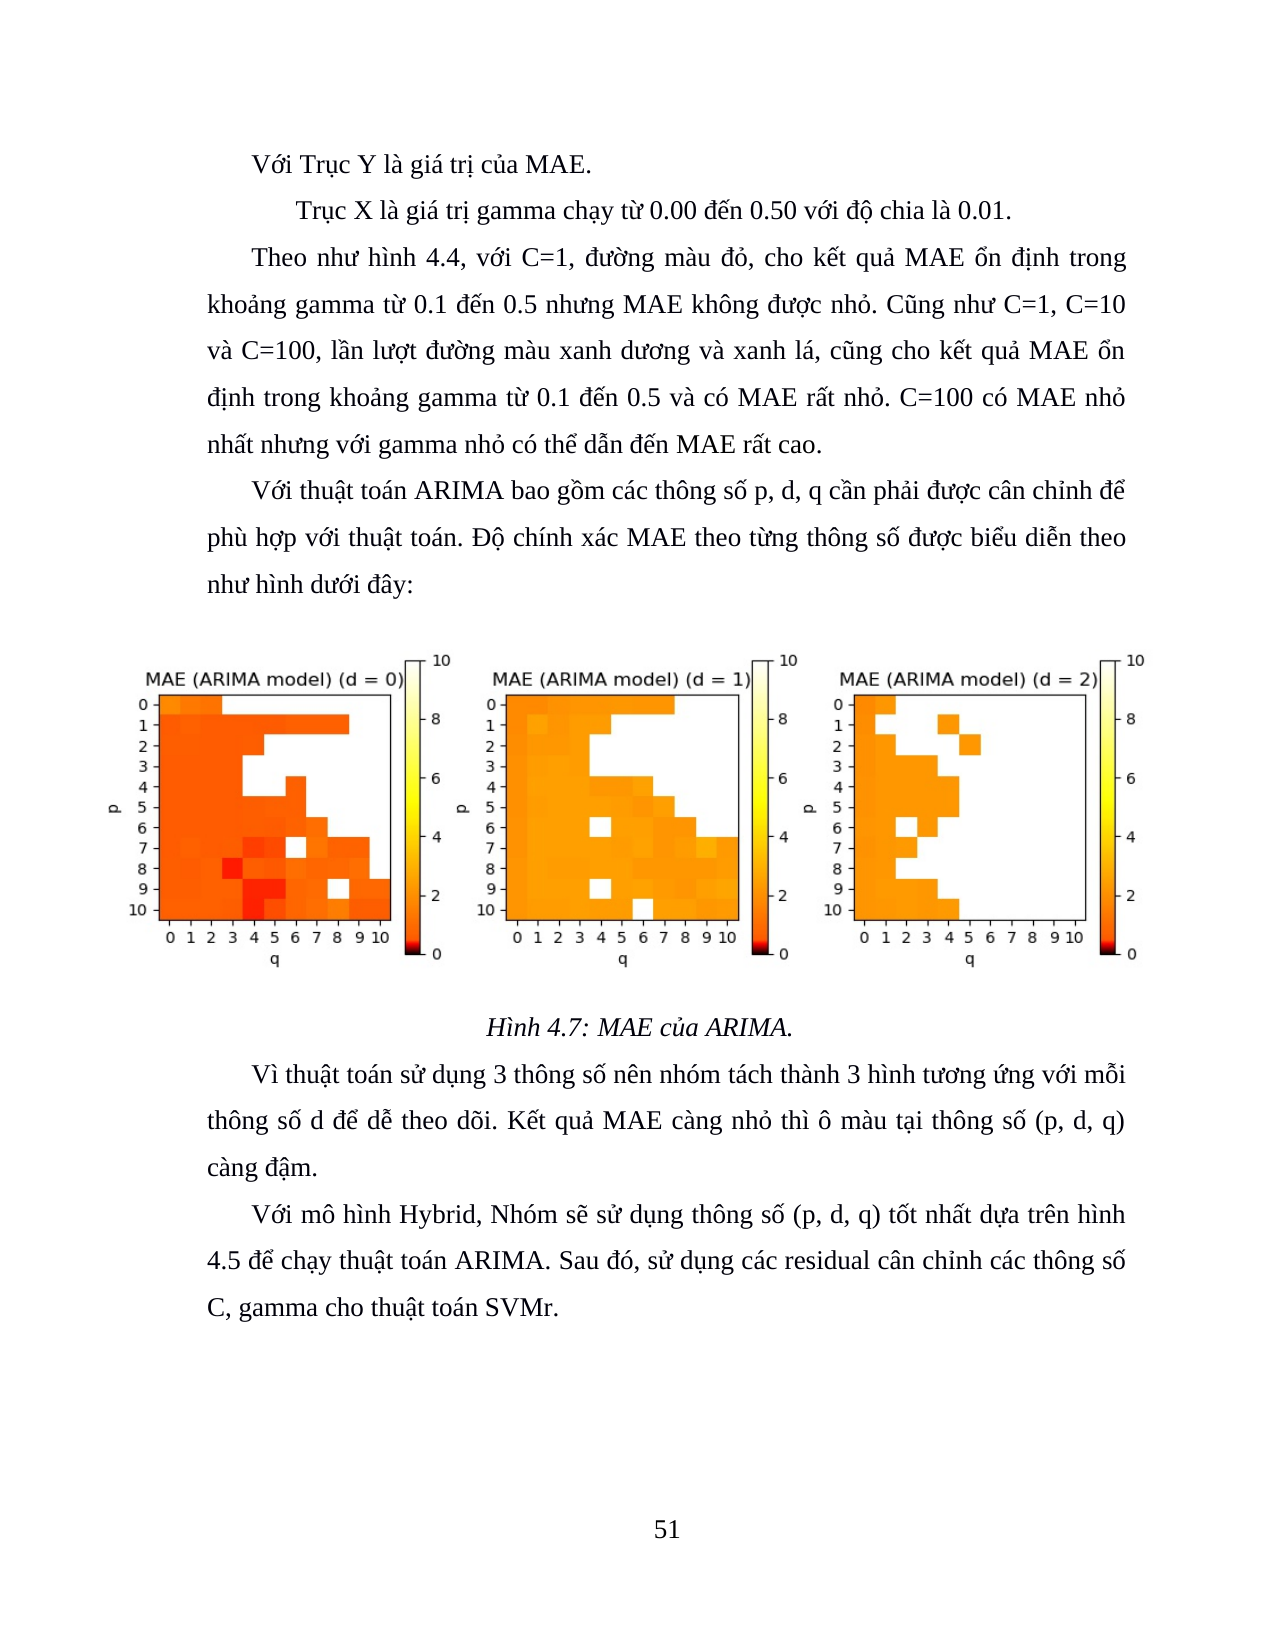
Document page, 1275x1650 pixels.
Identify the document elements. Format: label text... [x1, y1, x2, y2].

text Theo như hình 4.4, với C=1, đường màu đỏ, cho kết quả MAE ổn định trong khoảng gamma từ 0.1 đến 0.5 nhưng MAE không được nhỏ. Cũng như C=1, C=10 và C=100, lần lượt đường màu xanh dương và xanh lá, cũng cho kết quả MAE ổn định trong khoảng gamma từ 0.1 đến 0.5 và có MAE rất nhỏ. C=100 có MAE nhỏ nhất nhưng với gamma nhỏ có thể dẫn đến MAE rất cao. [207, 241, 1127, 459]
text Trục X là giá trị gamma chạy từ 0.00 đến 0.50 với độ chia là 0.01. [295, 194, 1127, 226]
text Với mô hình Hybrid, Nhóm sẽ sử dụng thông số (p, d, q) tốt nhất dựa trên hình 4.5 để chạy thuật toán ARIMA. Sau đó, sử dụng các residual cân chỉnh các thông số C, gamma cho thuật toán SVMr. [207, 1198, 1127, 1322]
text Với thuật toán ARIMA bao gồm các thông số p, d, q cần phải được cân chỉnh để phù hợp với thuật toán. Độ chính xác MAE theo từng thông số được biểu diễn theo như hình dưới đây: [207, 474, 1127, 599]
list MAE của ARIMA. [207, 1011, 1127, 1042]
picture [0, 614, 1270, 996]
text Vì thuật toán sử dụng 3 thông số nên nhóm tách thành 3 hình tương ứng với mỗi thông số d để dễ theo dõi. Kết quả MAE càng nhỏ thì ô màu tại thông số (p, d, q) càng đậm. [207, 1058, 1127, 1182]
text Với Trục Y là giá trị của MAE. [207, 148, 1127, 179]
